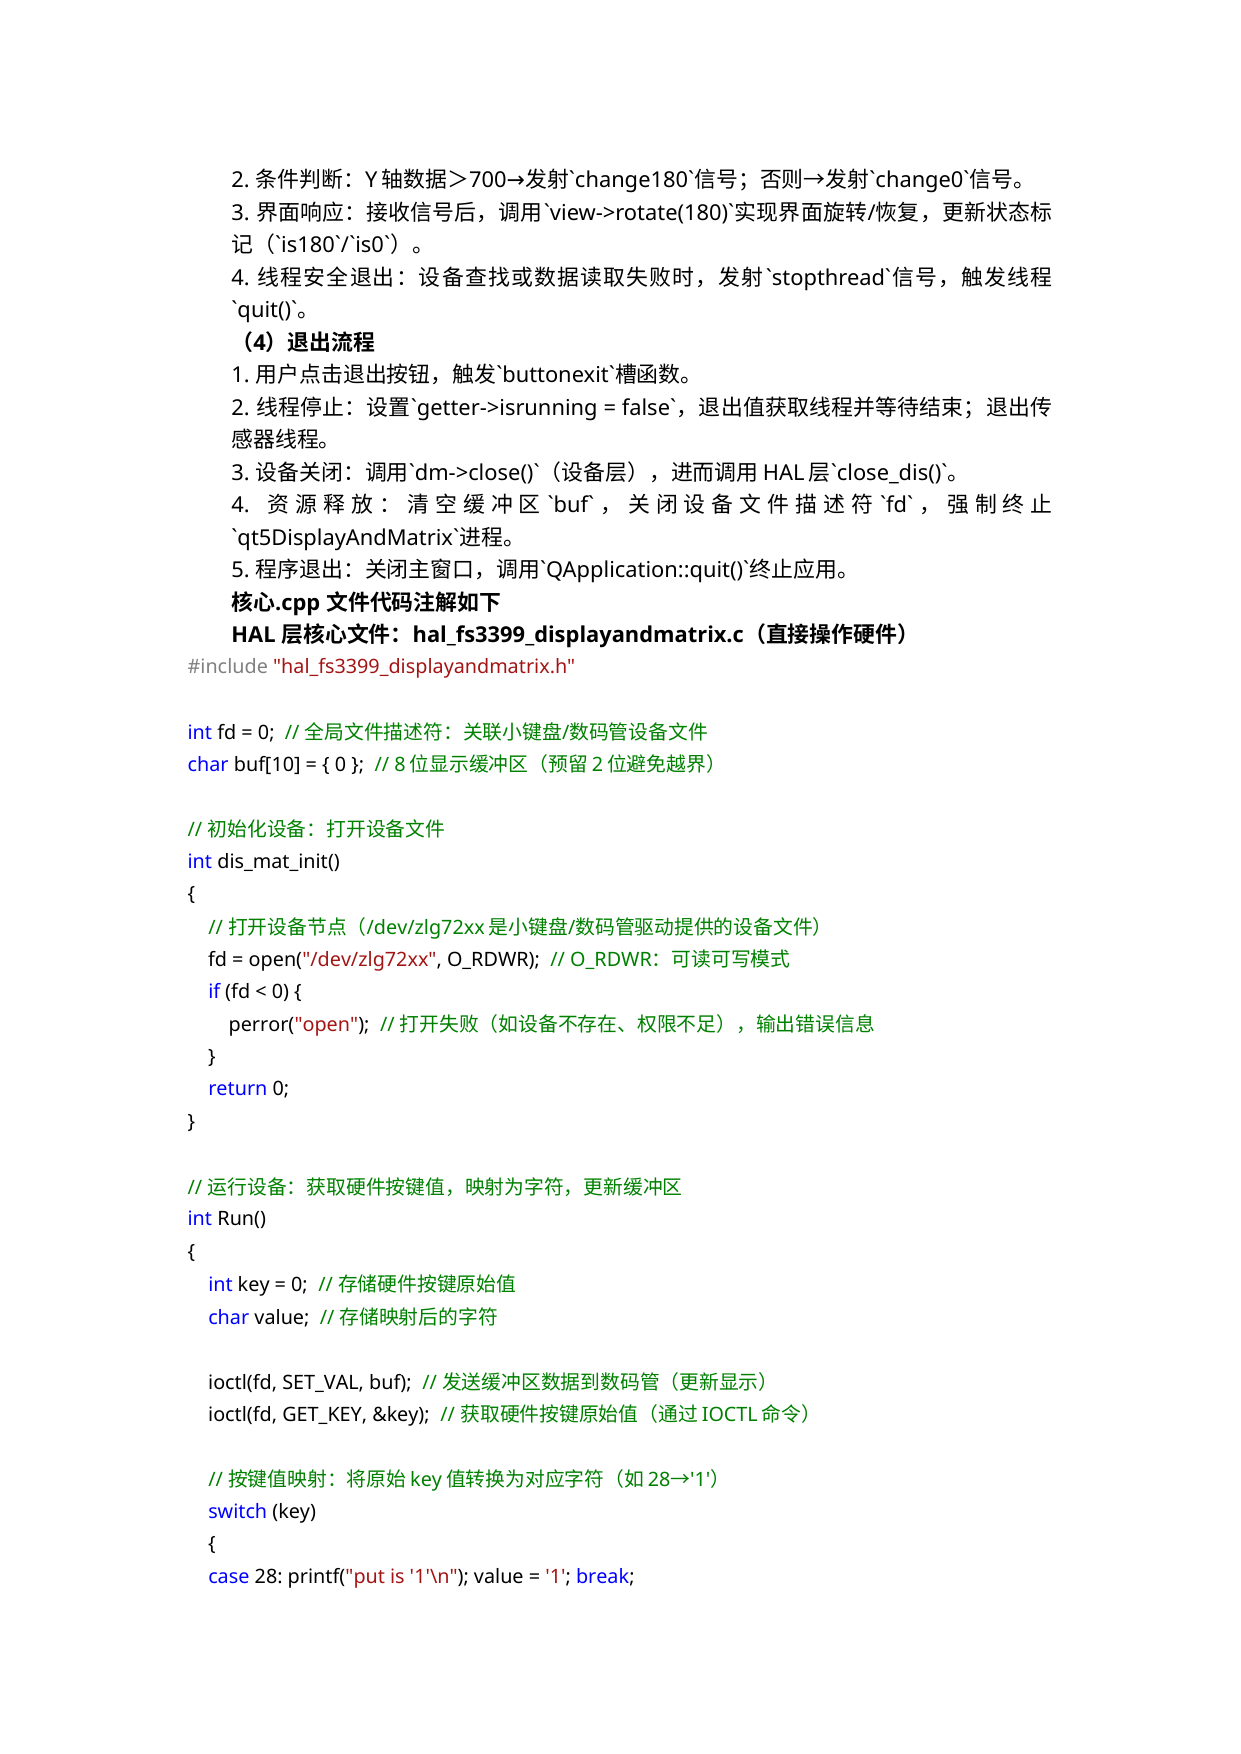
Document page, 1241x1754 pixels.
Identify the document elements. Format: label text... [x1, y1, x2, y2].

text int fd = 0; // 全局文件描述符：关联小键盘/数码管设备文件 [187, 714, 1053, 747]
text ioctl(fd, SET_VAL, buf); // 发送缓冲区数据到数码管（更新显示） [187, 1364, 1053, 1397]
text fd = open("/dev/zlg72xx", O_RDWR); // O_RDWR：可读可写模式 [187, 942, 1053, 974]
text 5. 程序退出：关闭主窗口，调用`QApplication::quit()`终止应用。 [231, 552, 1053, 584]
text ioctl(fd, GET_KEY, &key); // 获取硬件按键原始值（通过IOCTL命令） [187, 1397, 1053, 1429]
text 3. 设备关闭：调用`dm->close()`（设备层），进而调用HAL层`close_dis()`。 [231, 454, 1053, 487]
text char value; // 存储映射后的字符 [187, 1299, 1053, 1332]
text 核心.cpp 文件代码注解如下 [231, 584, 1053, 617]
text { [187, 1234, 1053, 1267]
text HAL 层核心文件：hal_fs3399_displayandmatrix.c（直接操作硬件） [231, 617, 1053, 649]
text } [187, 1104, 1053, 1137]
text switch (key) [187, 1494, 1053, 1527]
text 2. 线程停止：设置`getter->isrunning = false`，退出值获取线程并等待结束；退出传感器线程。 [231, 389, 1053, 454]
text int dis_mat_init() [187, 844, 1053, 877]
text // 运行设备：获取硬件按键值，映射为字符，更新缓冲区 [187, 1169, 1053, 1202]
text if (fd < 0) { [187, 974, 1053, 1007]
text // 打开设备节点（/dev/zlg72xx是小键盘/数码管驱动提供的设备文件） [187, 909, 1053, 942]
text int key = 0; // 存储硬件按键原始值 [187, 1267, 1053, 1299]
text （4）退出流程 [231, 324, 1053, 357]
text 3. 界面响应：接收信号后，调用`view->rotate(180)`实现界面旋转/恢复，更新状态标记（`is180`/`is0`）。 [231, 194, 1053, 259]
text perror("open"); // 打开失败（如设备不存在、权限不足），输出错误信息 [187, 1007, 1053, 1039]
text case 28: printf("put is '1'\n"); value = '1'; break; [187, 1559, 1053, 1592]
text 4. 资源释放：清空缓冲区`buf`，关闭设备文件描述符`fd`，强制终止`qt5DisplayAndMatrix`进程。 [231, 487, 1053, 552]
text // 按键值映射：将原始key值转换为对应字符（如28→'1'） [187, 1462, 1053, 1494]
text char buf[10] = { 0 }; // 8位显示缓冲区（预留2位避免越界） [187, 747, 1053, 779]
text } [187, 1039, 1053, 1072]
text { [187, 1527, 1053, 1559]
text 2. 条件判断：Y轴数据＞700→发射`change180`信号；否则→发射`change0`信号。 [231, 162, 1053, 194]
text 1. 用户点击退出按钮，触发`buttonexit`槽函数。 [231, 357, 1053, 389]
text return 0; [187, 1072, 1053, 1104]
text { [187, 877, 1053, 909]
text int Run() [187, 1202, 1053, 1234]
text #include "hal_fs3399_displayandmatrix.h" [187, 649, 1053, 682]
text // 初始化设备：打开设备文件 [187, 812, 1053, 844]
text 4. 线程安全退出：设备查找或数据读取失败时，发射`stopthread`信号，触发线程`quit()`。 [231, 259, 1053, 324]
